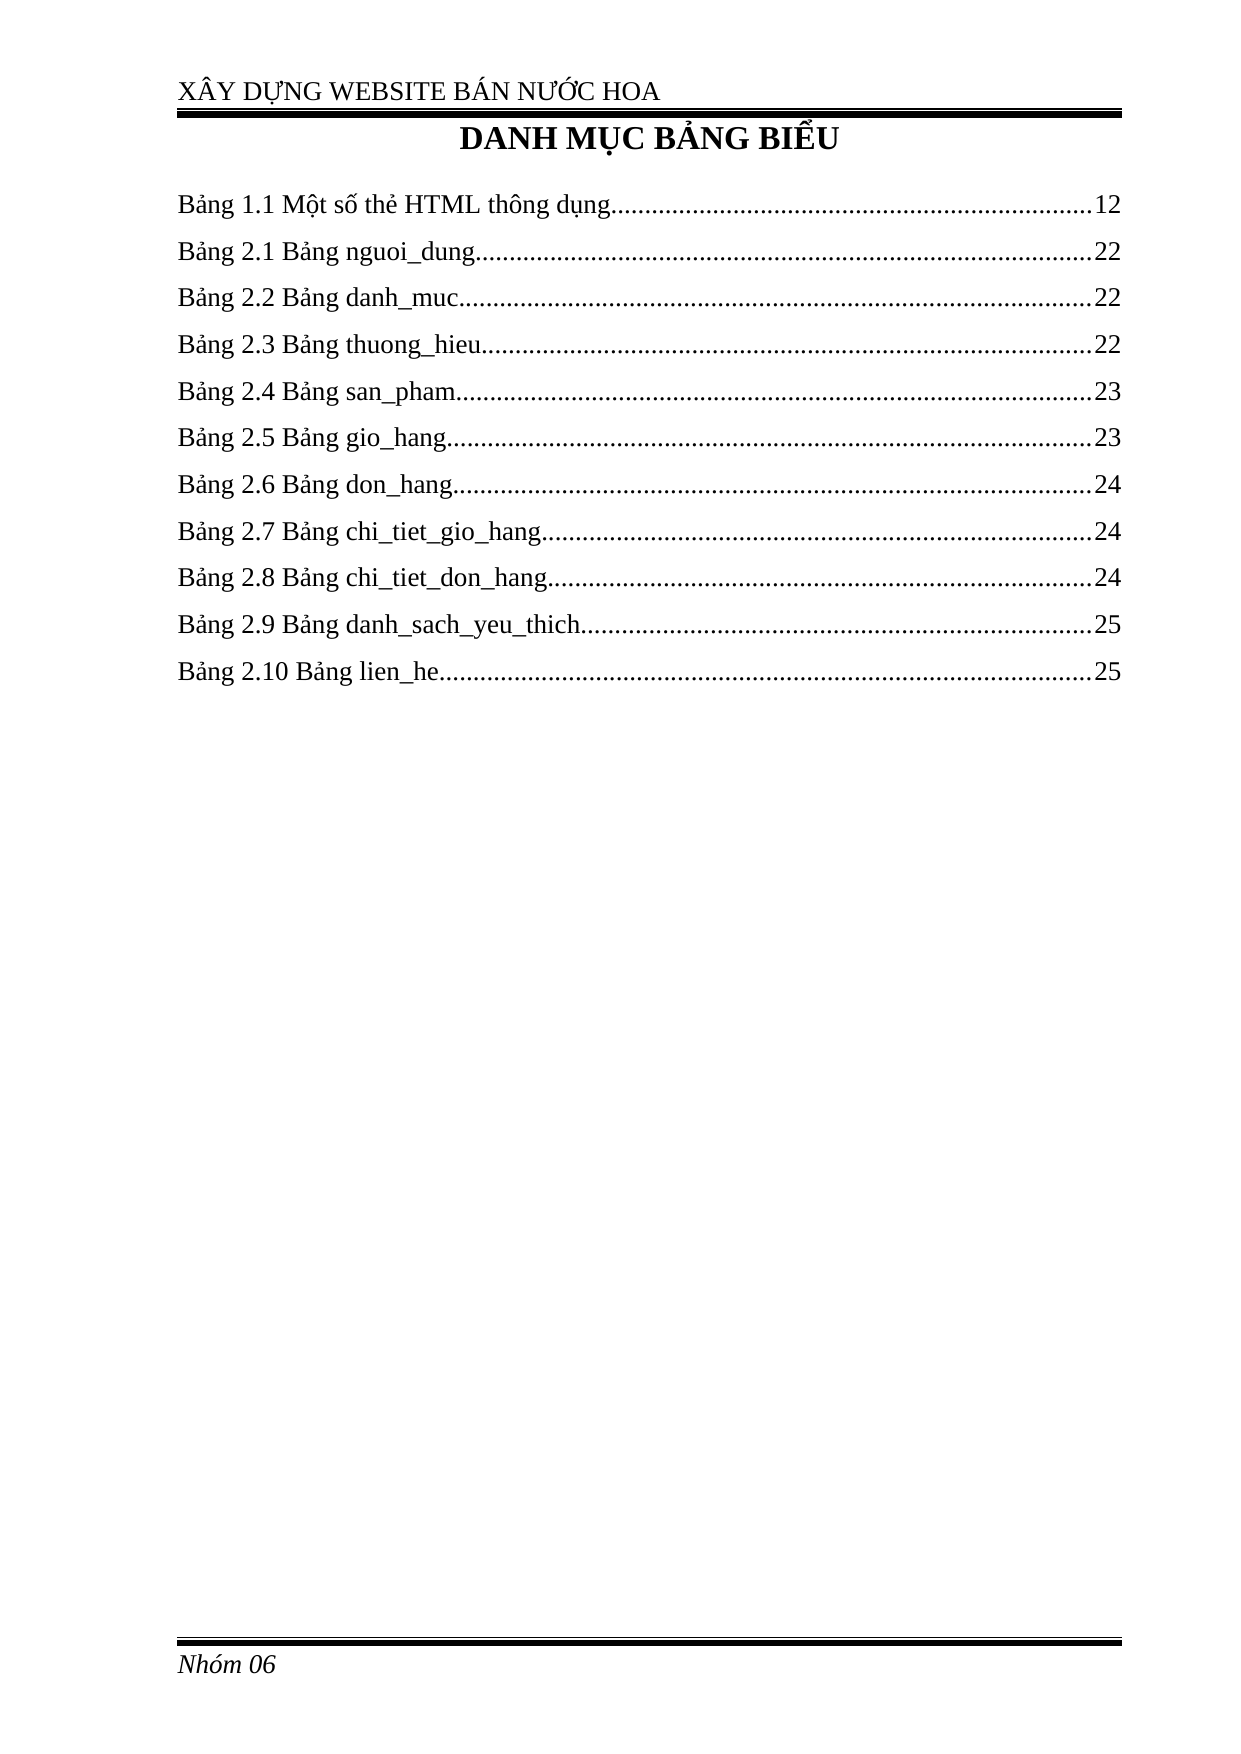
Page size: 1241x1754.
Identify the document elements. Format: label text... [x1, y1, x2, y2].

text Bảng 2.10 Bảng lien_he 25 [177, 655, 1122, 686]
text DANH MỤC BẢNG BIỂU [177, 118, 1122, 156]
text Bảng 2.9 Bảng danh_sach_yeu_thich 25 [177, 608, 1122, 639]
text Bảng 2.1 Bảng nguoi_dung 22 [177, 235, 1122, 266]
text Bảng 1.1 Một số thẻ HTML thông dụng 12 [177, 188, 1122, 219]
text Bảng 2.8 Bảng chi_tiet_don_hang 24 [177, 561, 1122, 593]
text Bảng 2.6 Bảng don_hang 24 [177, 468, 1122, 499]
text Bảng 2.2 Bảng danh_muc 22 [177, 281, 1122, 313]
text Bảng 2.7 Bảng chi_tiet_gio_hang 24 [177, 515, 1122, 546]
text Bảng 2.3 Bảng thuong_hieu 22 [177, 328, 1122, 359]
text Bảng 2.5 Bảng gio_hang 23 [177, 421, 1122, 453]
text Bảng 2.4 Bảng san_pham 23 [177, 375, 1122, 406]
